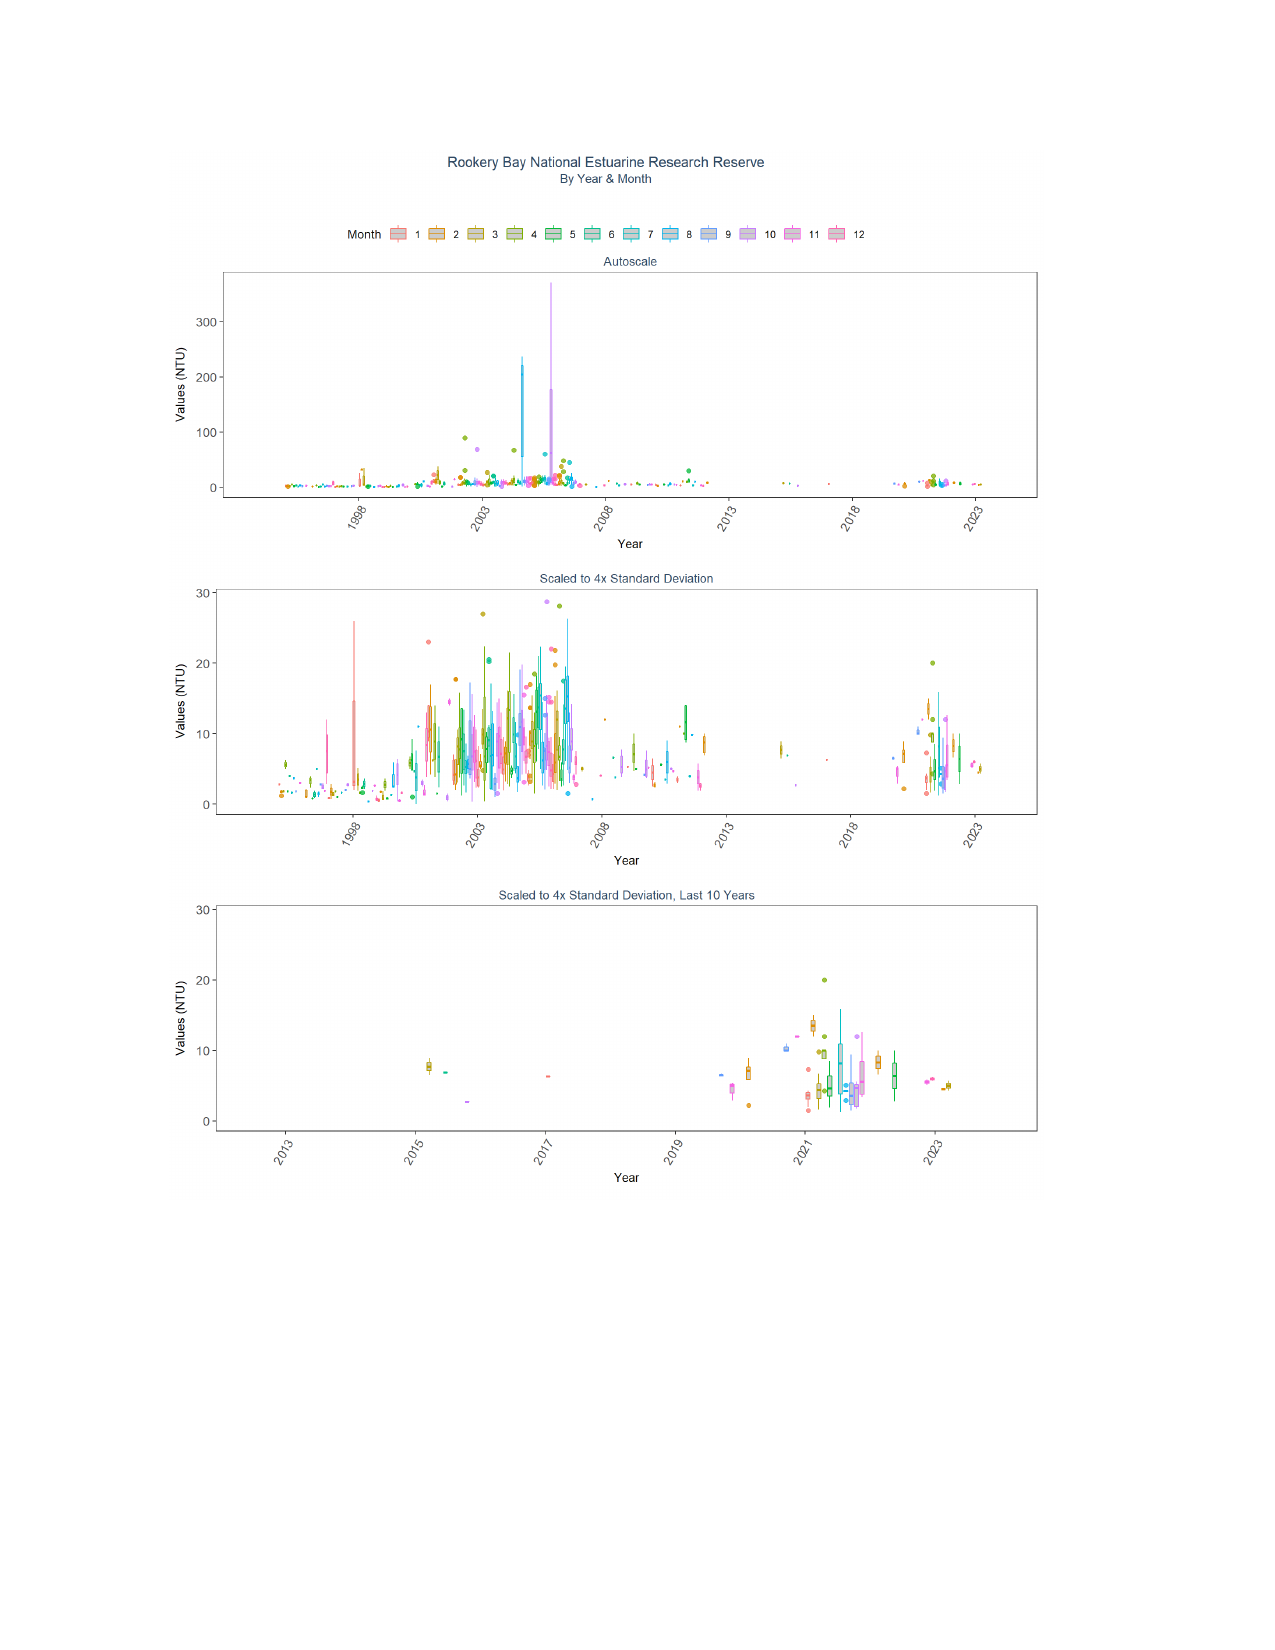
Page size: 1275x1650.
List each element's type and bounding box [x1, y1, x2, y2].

picture [168, 150, 1044, 1200]
